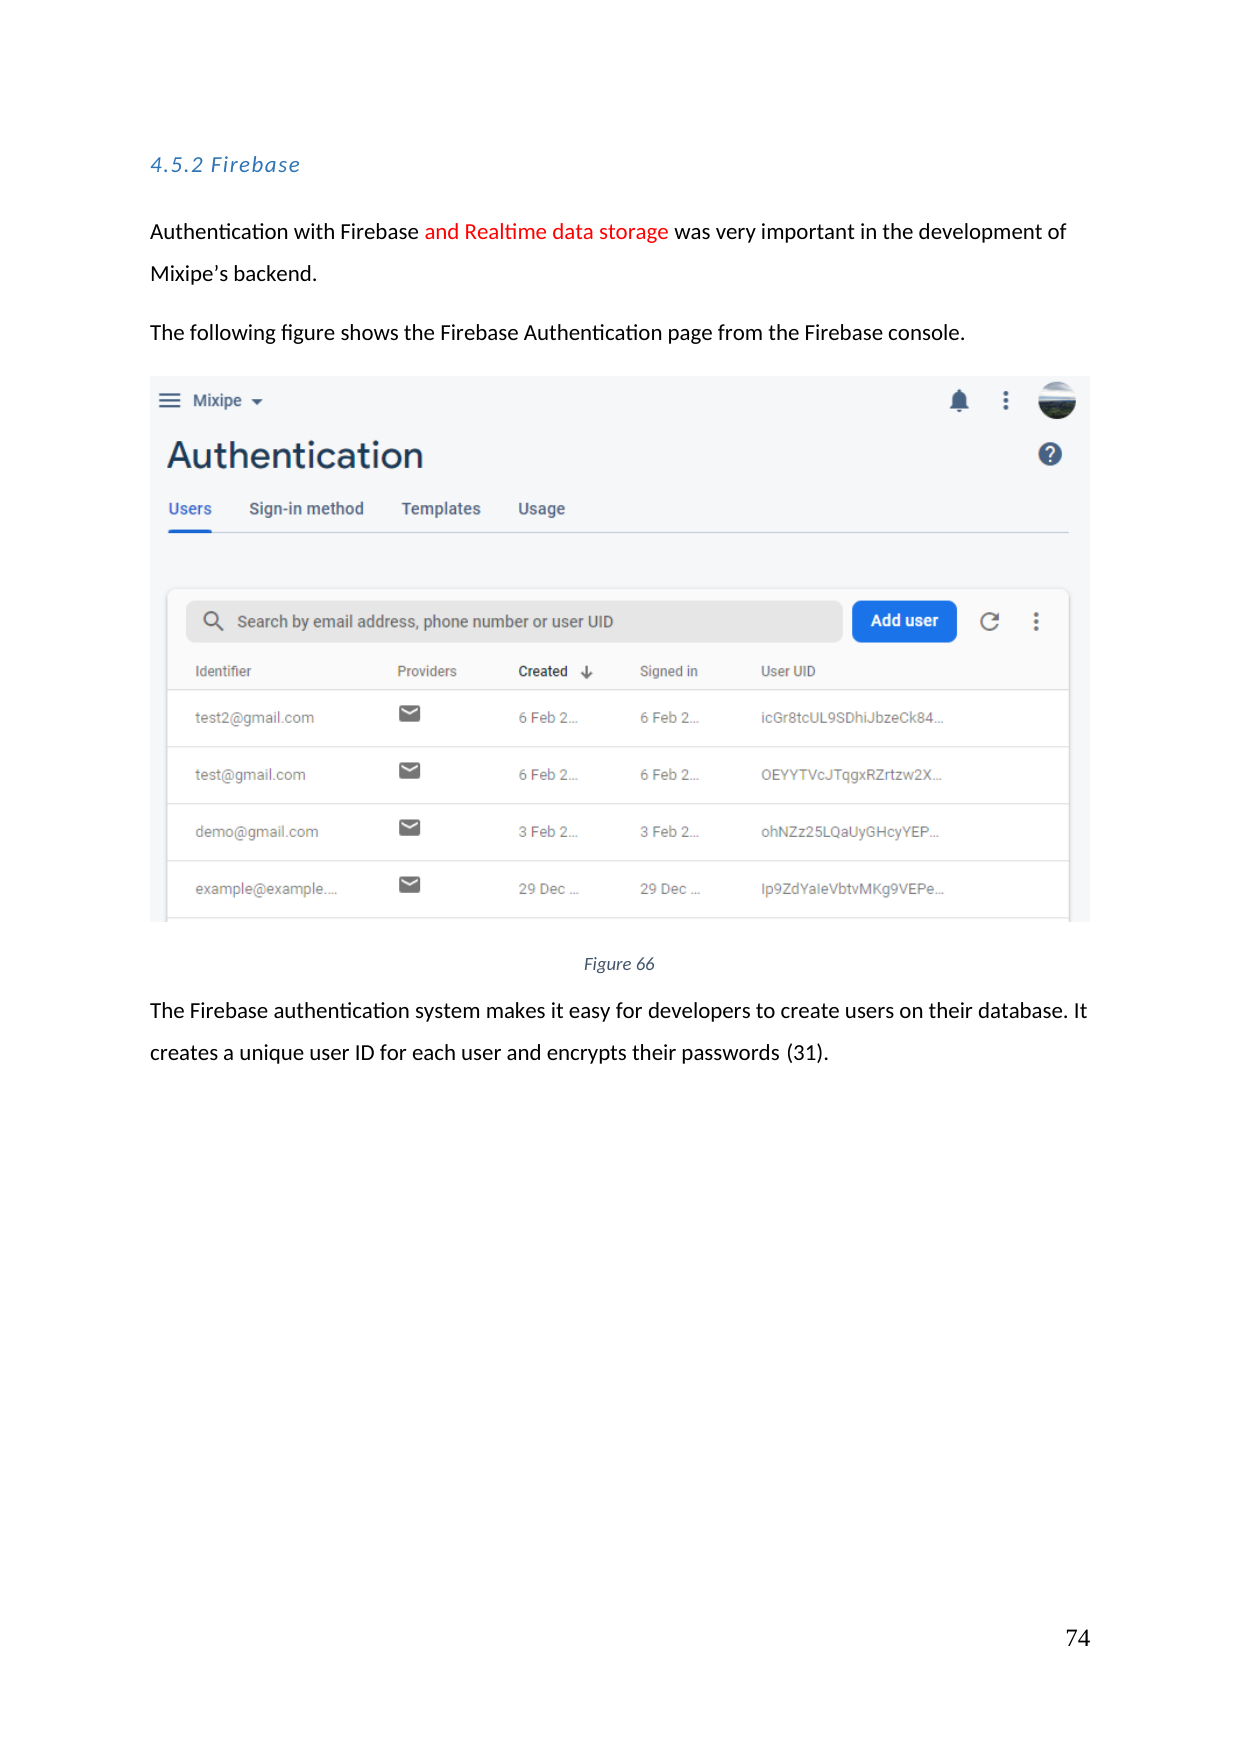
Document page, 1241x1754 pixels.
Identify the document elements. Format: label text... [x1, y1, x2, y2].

text Authentication with Firebase and Realtime data storage was very important in the development of Mixipe’s backend. [150, 217, 1090, 287]
subtitle 4.5.2 Firebase [150, 150, 1090, 178]
text The Firebase authentication system makes it easy for developers to create users on their database. It creates a unique user ID for each user and encrypts their passwords . [150, 996, 1090, 1066]
picture [150, 376, 1091, 922]
text The following figure shows the Firebase Authentication page from the Firebase console. [150, 318, 1090, 346]
